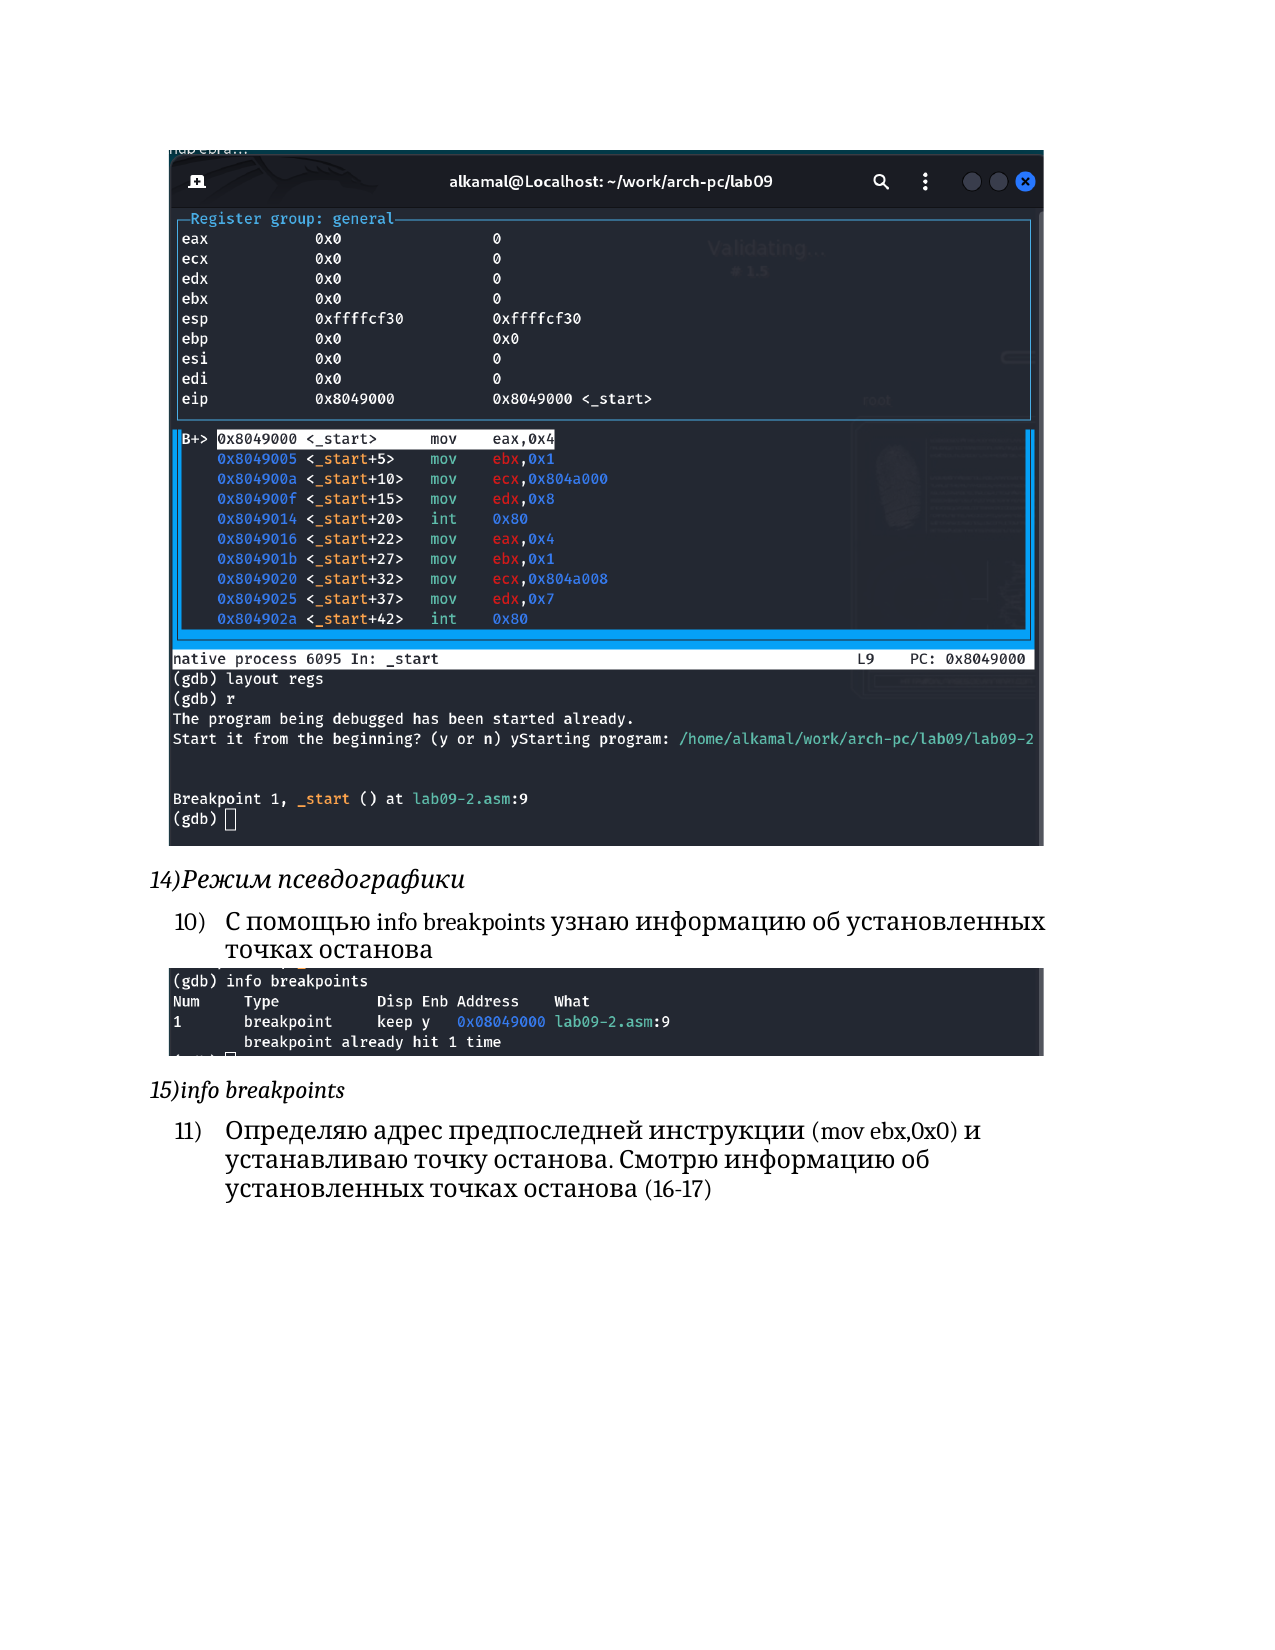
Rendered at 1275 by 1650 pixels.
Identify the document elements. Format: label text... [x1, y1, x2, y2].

text 14)Режим псевдографики [150, 866, 1125, 895]
picture [168, 150, 1044, 846]
picture [168, 968, 1044, 1056]
list Определяю адрес предпоследней инструкции (mov ebx,0x0) и устанавливаю точку останова. Смотрю информацию об установленных точках останова (16-17) [175, 1117, 1125, 1203]
text 15)info breakpoints [150, 1076, 1125, 1105]
list С помощью info breakpoints узнаю информацию об установленных точках останова [175, 907, 1125, 965]
